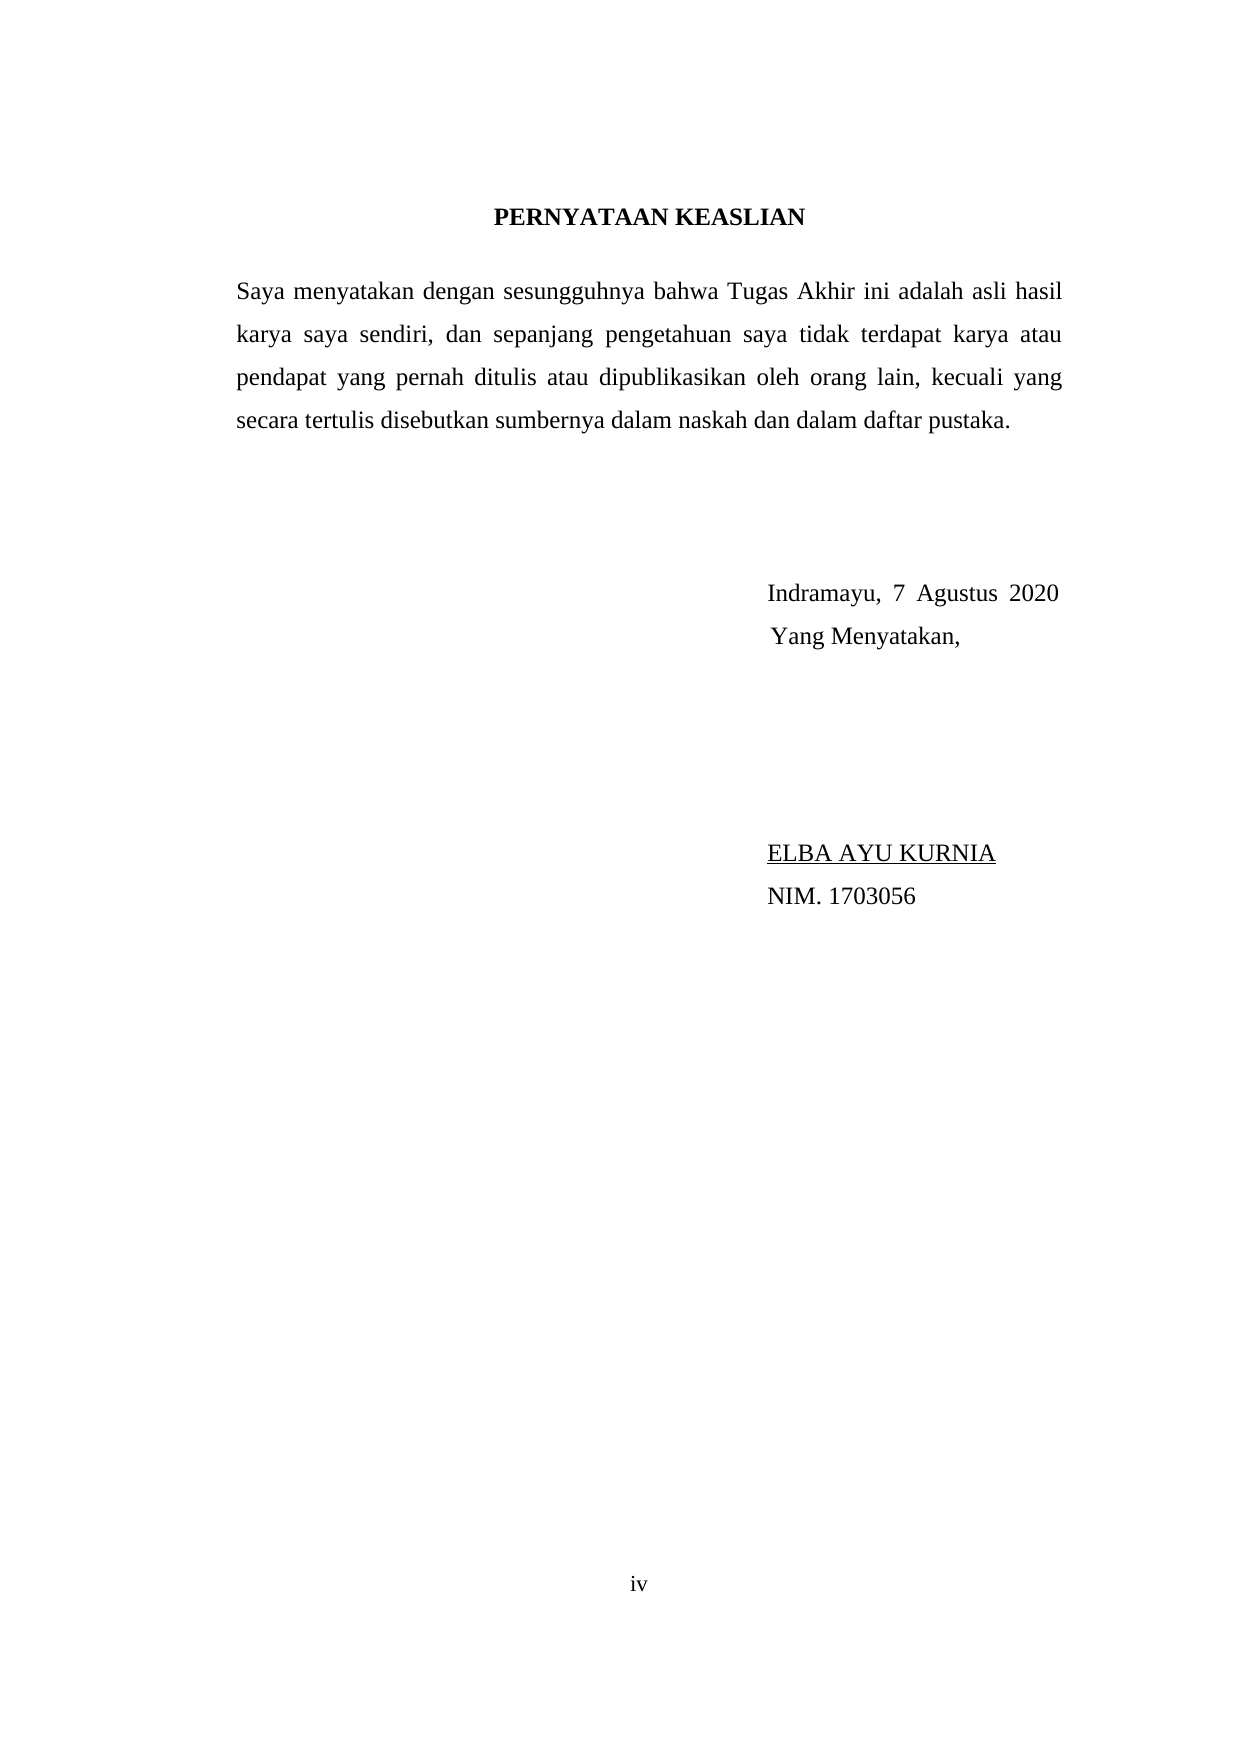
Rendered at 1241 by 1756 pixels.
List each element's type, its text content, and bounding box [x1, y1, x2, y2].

subtitle PERNYATAAN KEASLIAN [286, 202, 1013, 231]
text NIM. 1703056 [767, 881, 1059, 909]
text ELBA AYU KURNIA [767, 838, 1059, 866]
text Indramayu, 7 Agustus 2020 Yang Menyatakan, [767, 578, 1059, 650]
text Saya menyatakan dengan sesungguhnya bahwa Tugas Akhir ini adalah asli hasil karya saya sendiri, dan sepanjang pengetahuan saya tidak terdapat karya atau pendapat yang pernah ditulis atau dipublikasikan oleh orang lain, kecuali yang secara tertulis disebutkan sumbernya dalam naskah dan dalam daftar pustaka. [236, 276, 1063, 434]
